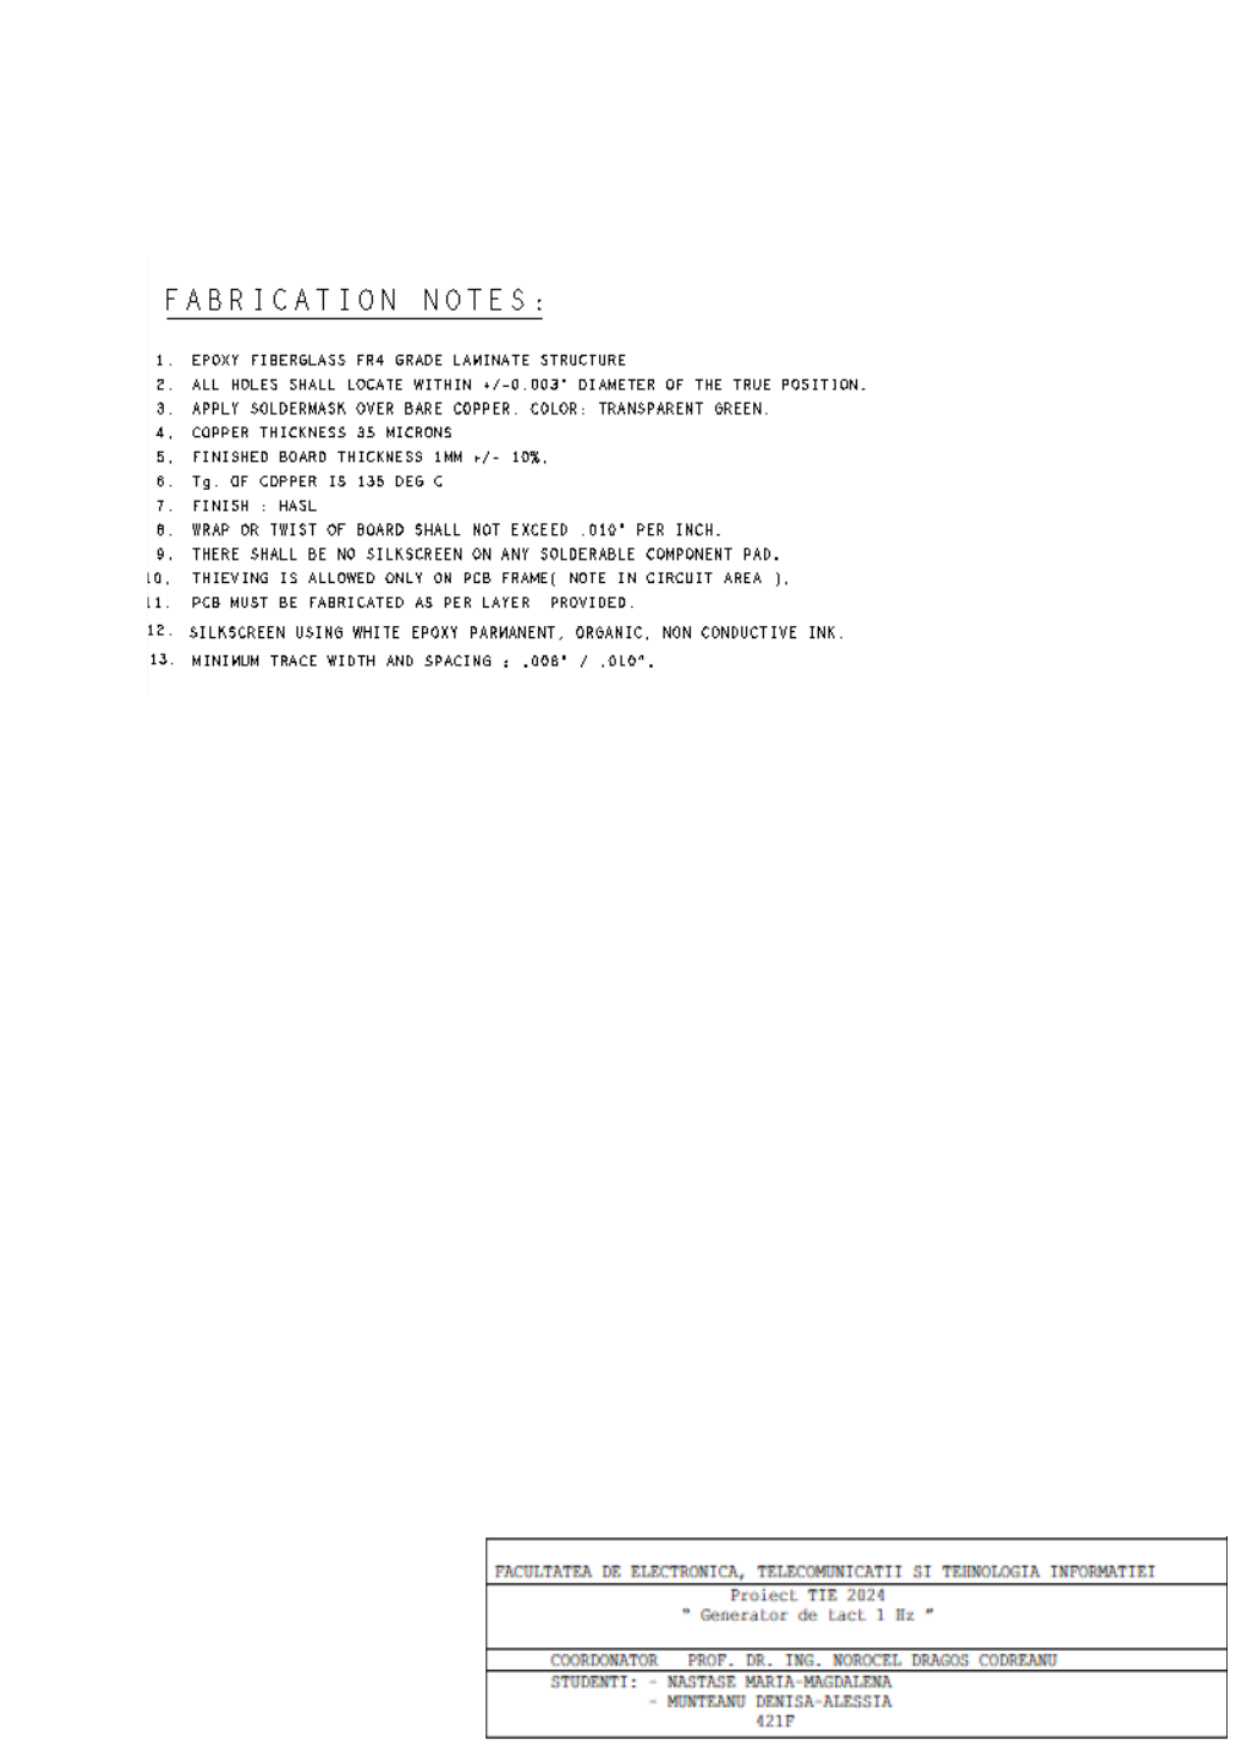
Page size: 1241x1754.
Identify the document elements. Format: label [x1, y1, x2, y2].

picture [485, 1536, 1228, 1747]
picture [147, 258, 1093, 696]
